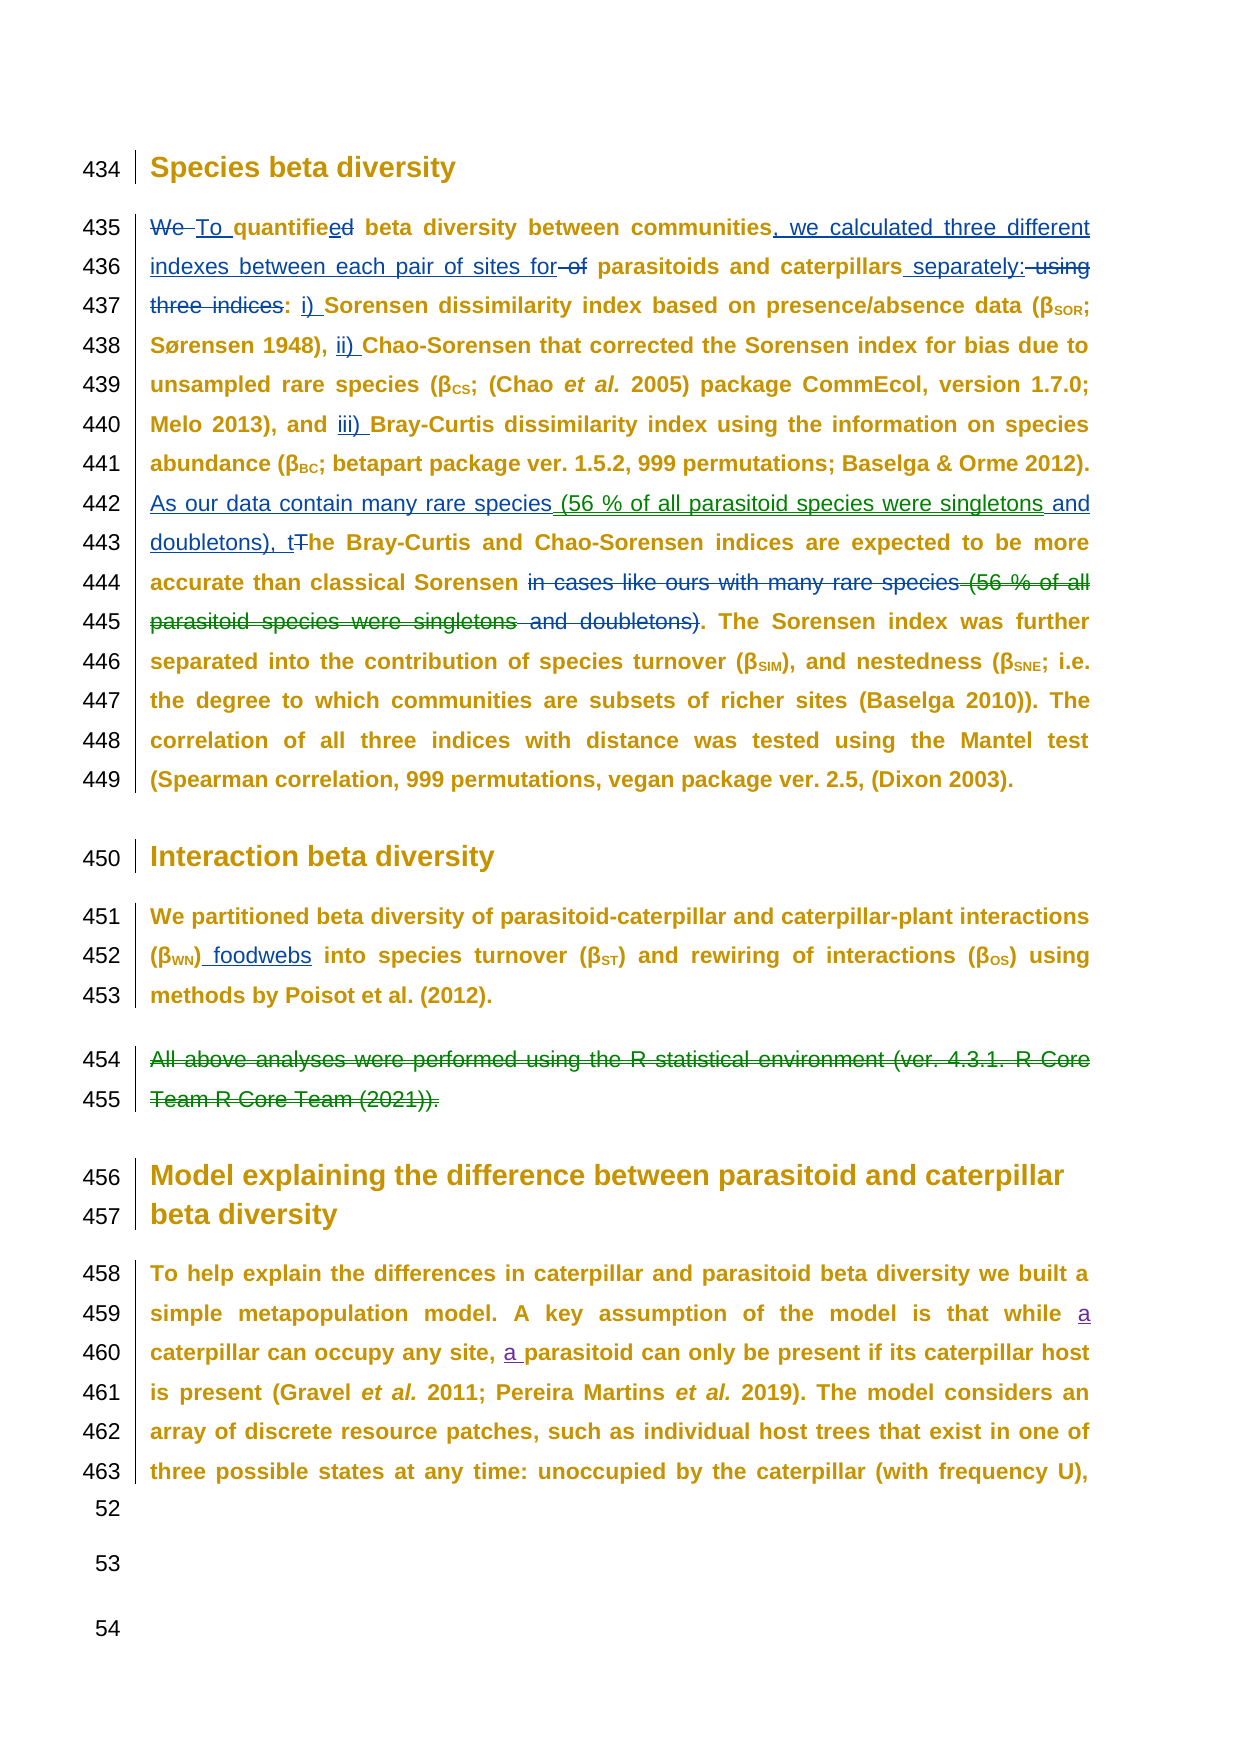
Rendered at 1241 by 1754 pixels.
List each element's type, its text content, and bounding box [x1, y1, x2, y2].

text quantifie beta diversity between communities parasitoids and caterpillars: Sorensen dissimilarity index based on presence/absence data (βSOR; , Chao-Sorensen that corrected the Sorensen index for bias due to unsampled rare species (βCS; package CommEcol, version 1.7.0; , and Bray-Curtis dissimilarity index using the information on species abundance (βBC; betapart package ver. 1.5.2, 999 permutations; . he Bray-Curtis and Chao-Sorensen indices are expected to be more accurate than classical Sorensen . The Sorensen index was further separated into the contribution of species turnover (βSIM), and nestedness (βSNE; i.e. the degree to which communities are subsets of richer sites . The correlation of all three indices with distance was tested using the Mantel test (Spearman correlation, 999 permutations, vegan package ver. 2.5, . [150, 513, 1090, 793]
text We partitioned beta diversity of parasitoid-caterpillar and caterpillar-plant interactions (βWN) into species turnover (βST) and rewiring of interactions (βOS) using methods by . [150, 903, 1090, 1008]
text quantifie beta diversity between communities parasitoids and caterpillars: Sorensen dissimilarity index based on presence/absence data (βSOR; , Chao-Sorensen that corrected the Sorensen index for bias due to unsampled rare species (βCS; package CommEcol, version 1.7.0; , and Bray-Curtis dissimilarity index using the information on species abundance (βBC; betapart package ver. 1.5.2, 999 permutations; . he Bray-Curtis and Chao-Sorensen indices are expected to be more accurate than classical Sorensen . The Sorensen index was further separated into the contribution of species turnover (βSIM), and nestedness (βSNE; i.e. the degree to which communities are subsets of richer sites . The correlation of all three indices with distance was tested using the Mantel test (Spearman correlation, 999 permutations, vegan package ver. 2.5, . [150, 213, 1090, 513]
subtitle Species beta diversity [150, 150, 1090, 183]
subtitle Model explaining the difference between parasitoid and caterpillar beta diversity [150, 1158, 1090, 1230]
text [150, 1260, 1090, 1484]
subtitle Interaction beta diversity [150, 839, 1090, 873]
